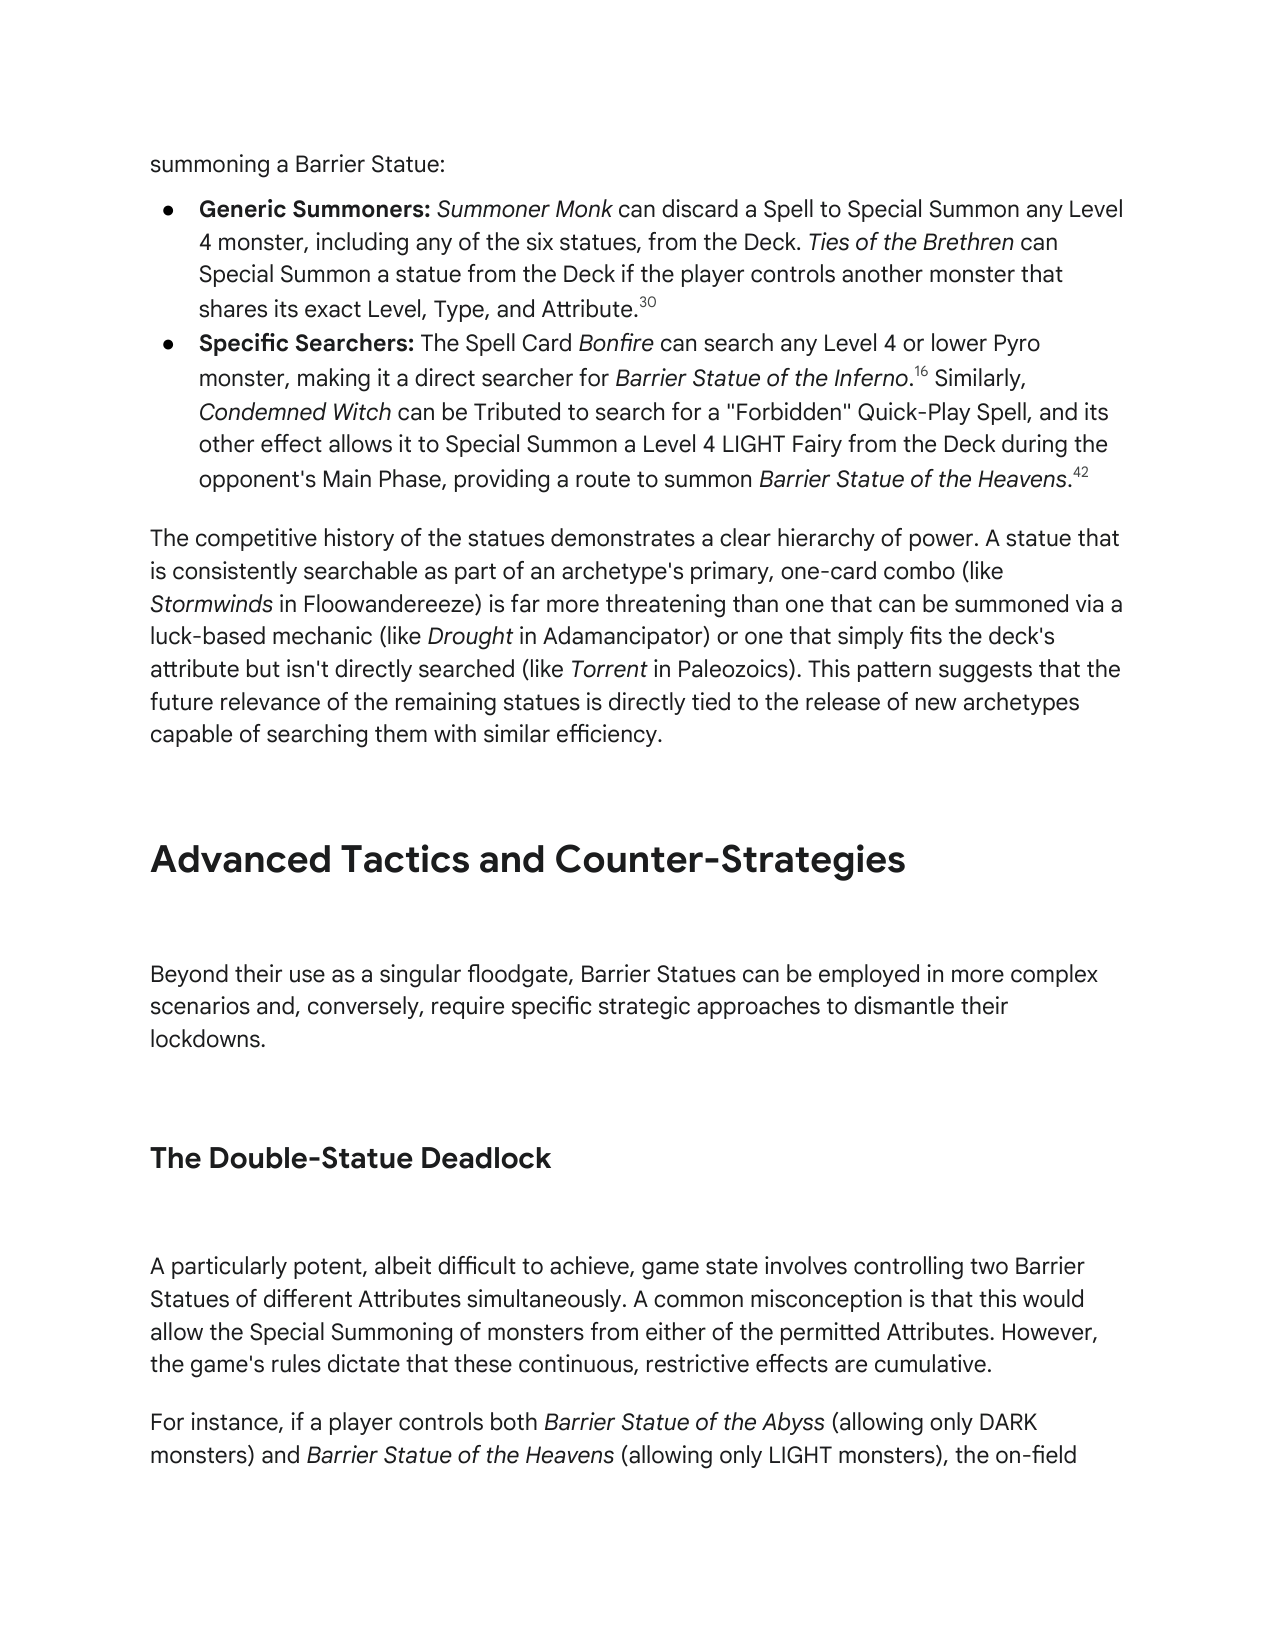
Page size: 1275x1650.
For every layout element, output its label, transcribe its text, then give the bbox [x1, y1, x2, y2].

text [150, 150, 1125, 179]
subtitle The Double-Statue Deadlock [150, 1141, 1125, 1177]
list Generic Summoners: Summoner Monk can discard a Spell to Special Summon any Level 4 monster, including any of the six statues, from the Deck. Ties of the Brethren can Special Summon a statue from the Deck if the player controls another monster that shares its exact Level, Type, and Attribute.30 [161, 195, 1125, 325]
text Beyond their use as a singular floodgate, Barrier Statues can be employed in more complex scenarios and, conversely, require specific strategic approaches to dismantle their lockdowns. [150, 960, 1125, 1054]
text A particularly potent, albeit difficult to achieve, game state involves controlling two Barrier Statues of different Attributes simultaneously. A common misconception is that this would allow the Special Summoning of monsters from either of the permitted Attributes. However, the game's rules dictate that these continuous, restrictive effects are cumulative. [150, 1253, 1125, 1379]
list Specific Searchers: The Spell Card Bonfire can search any Level 4 or lower Pyro monster, making it a direct searcher for Barrier Statue of the Inferno.16 Similarly, Condemned Witch can be Tributed to search for a "Forbidden" Quick-Play Spell, and its other effect allows it to Special Summon a Level 4 LIGHT Fairy from the Deck during the opponent's Main Phase, providing a route to summon Barrier Statue of the Heavens.42 [161, 329, 1125, 495]
subtitle Advanced Tactics and Counter-Strategies [150, 836, 1125, 883]
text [150, 1408, 1125, 1470]
text The competitive history of the statues demonstrates a clear hierarchy of power. A statue that is consistently searchable as part of an archetype's primary, one-card combo (like Stormwinds in Floowandereeze) is far more threatening than one that can be summoned via a luck-based mechanic (like Drought in Adamancipator) or one that simply fits the deck's attribute but isn't directly searched (like Torrent in Paleozoics). This pattern suggests that the future relevance of the remaining statues is directly tied to the release of new archetypes capable of searching them with similar efficiency. [150, 524, 1125, 749]
